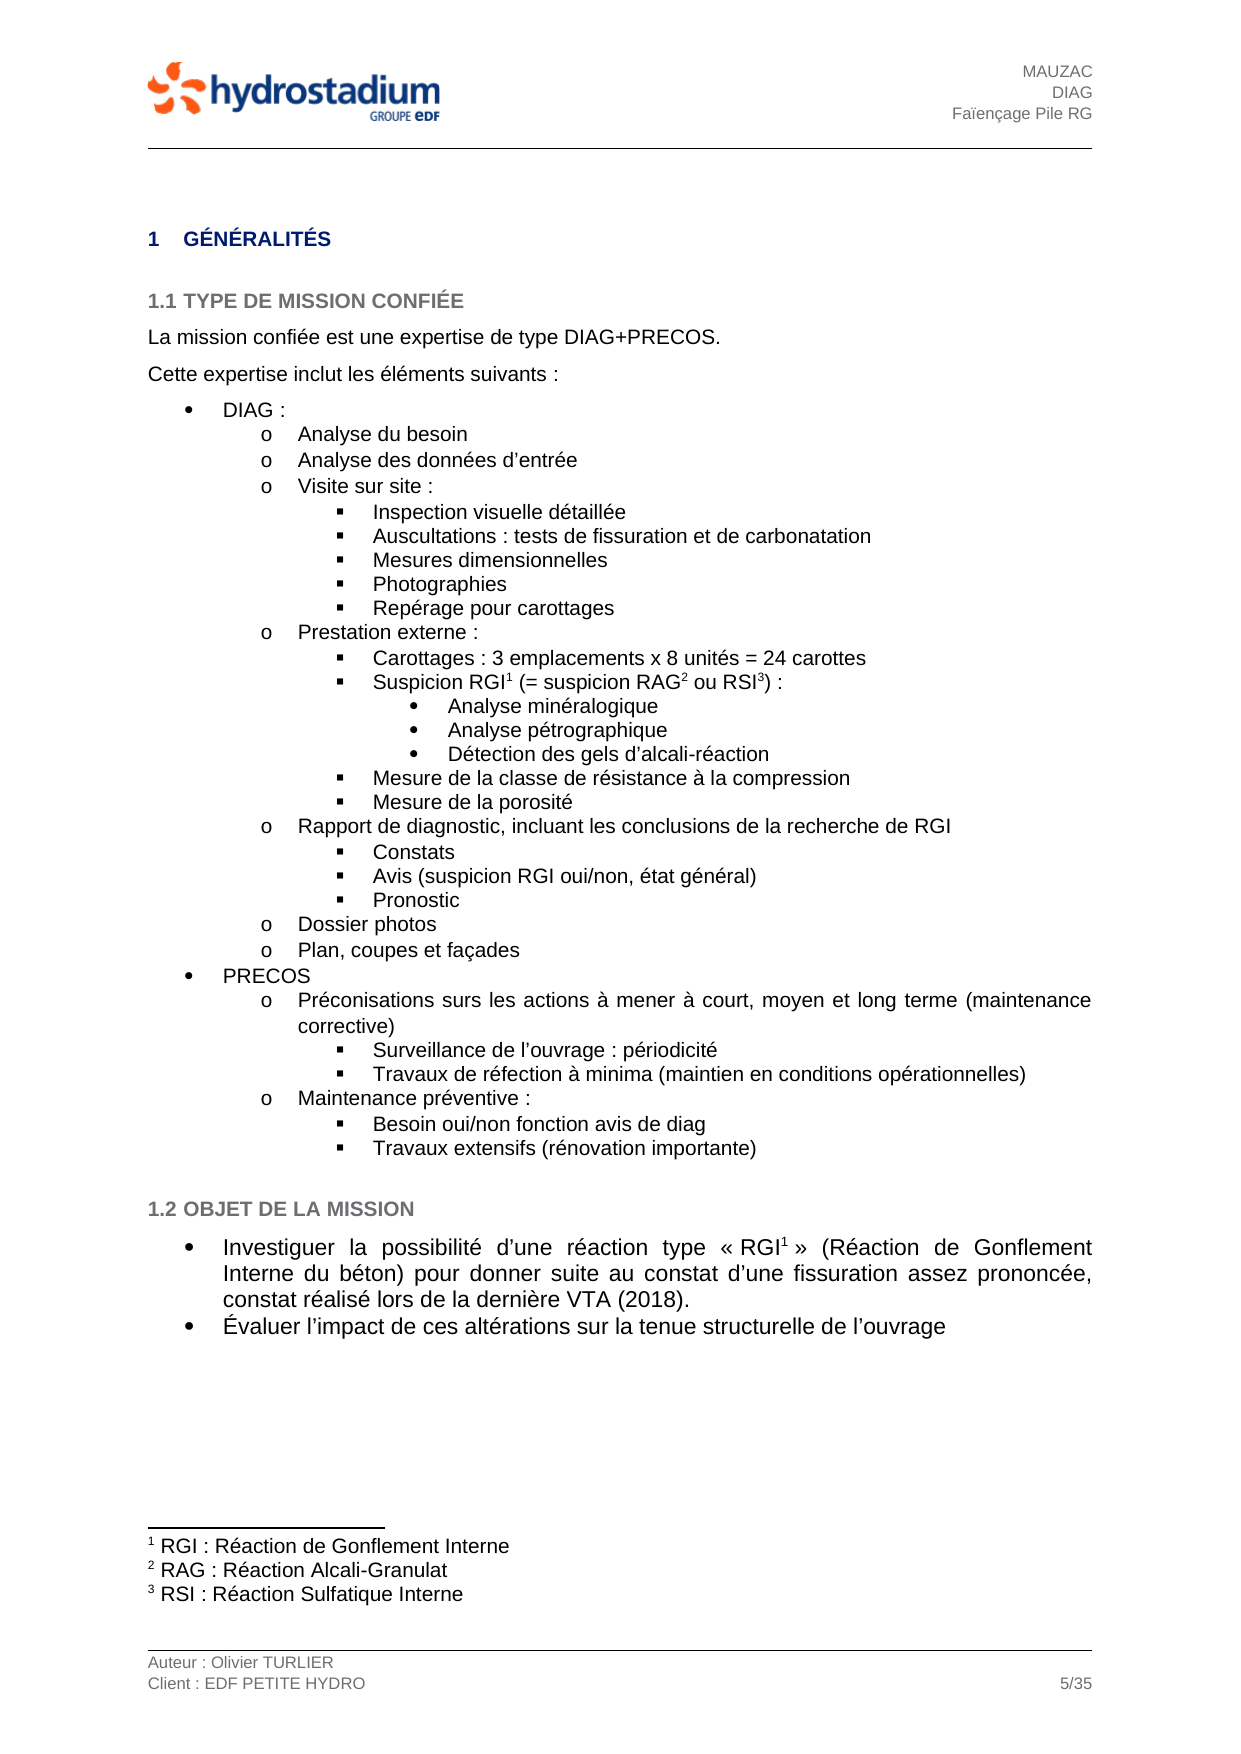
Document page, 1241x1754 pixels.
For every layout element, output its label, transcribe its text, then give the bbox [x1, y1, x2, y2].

list Préconisations surs les actions à mener à court, moyen et long terme (maintenance corrective) [260, 988, 1092, 1038]
list Détection des gels d’alcali-réaction [410, 742, 1092, 766]
list Dossier photos [260, 912, 1092, 938]
list Mesure de la classe de résistance à la compression [335, 766, 1092, 790]
list Plan, coupes et façades [260, 938, 1092, 964]
list Analyse minéralogique [410, 694, 1092, 718]
list Besoin oui/non fonction avis de diag [335, 1112, 1092, 1136]
list Inspection visuelle détaillée [335, 499, 1092, 524]
list Avis (suspicion RGI oui/non, état général) [335, 864, 1092, 888]
subtitle Généralités [148, 227, 1092, 251]
list Visite sur site : [260, 474, 1092, 499]
list Évaluer l’impact de ces altérations sur la tenue structurelle de l’ouvrage [185, 1313, 1092, 1339]
subtitle Objet de la mission [148, 1197, 1092, 1221]
list Repérage pour carottages [335, 596, 1092, 620]
list Analyse du besoin [260, 422, 1092, 448]
subtitle Type de Mission confiée [148, 289, 1092, 313]
list Constats [335, 840, 1092, 864]
list Travaux extensifs (rénovation importante) [335, 1136, 1092, 1160]
list Mesure de la porosité [335, 790, 1092, 814]
list Auscultations : tests de fissuration et de carbonatation [335, 524, 1092, 548]
list DIAG : [185, 398, 1092, 422]
list Carottages : 3 emplacements x 8 unités = 24 carottes [335, 646, 1092, 670]
list PRECOS [185, 964, 1092, 988]
list Pronostic [335, 888, 1092, 912]
list Mesures dimensionnelles [335, 548, 1092, 572]
list Investiguer la possibilité d’une réaction type « RGI1 » (Réaction de Gonflement Interne du béton) pour donner suite au constat d’une fissuration assez prononcée, constat réalisé lors de la dernière VTA (2018). [185, 1234, 1092, 1313]
list Maintenance préventive : [260, 1086, 1092, 1112]
list Travaux de réfection à minima (maintien en conditions opérationnelles) [335, 1062, 1092, 1086]
list Analyse pétrographique [410, 718, 1092, 742]
list Prestation externe : [260, 620, 1092, 646]
list Rapport de diagnostic, incluant les conclusions de la recherche de RGI [260, 814, 1092, 840]
text Cette expertise inclut les éléments suivants : [148, 362, 1092, 386]
list Suspicion RGI (= suspicion RAG ou RSI) : [335, 670, 1092, 694]
list Photographies [335, 572, 1092, 596]
list Surveillance de l’ouvrage : périodicité [335, 1038, 1092, 1062]
picture [147, 62, 440, 121]
text La mission confiée est une expertise de type DIAG+PRECOS. [148, 325, 1092, 349]
list Analyse des données d’entrée [260, 448, 1092, 474]
